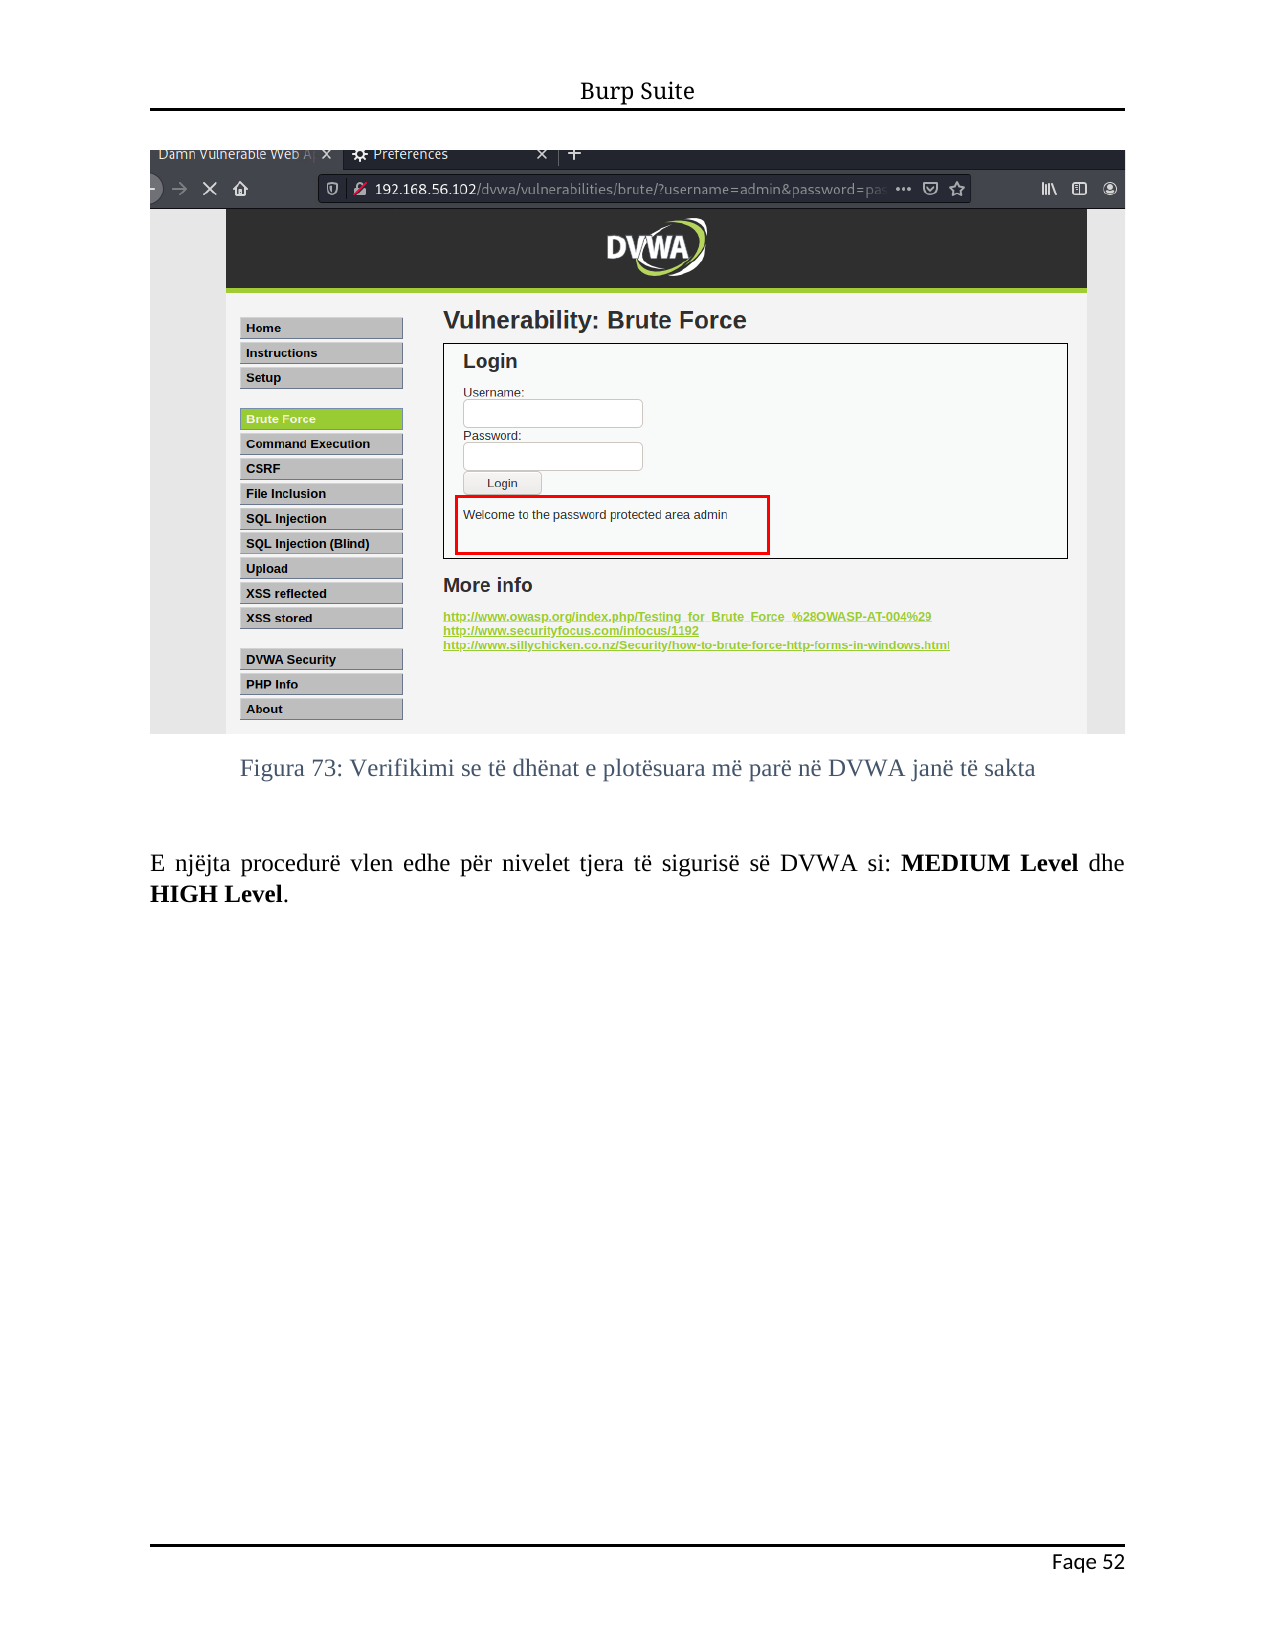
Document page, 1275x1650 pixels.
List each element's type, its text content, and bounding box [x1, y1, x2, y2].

text E njëjta procedurë vlen edhe për nivelet tjera të sigurisë së DVWA si: MEDIUM Level dhe HIGH Level. [150, 848, 1125, 907]
text Figura 73: Verifikimi se të dhënat e plotësuara më parë në DVWA janë të sakta [150, 753, 495, 782]
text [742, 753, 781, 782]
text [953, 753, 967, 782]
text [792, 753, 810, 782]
picture [150, 150, 1125, 734]
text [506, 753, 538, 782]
